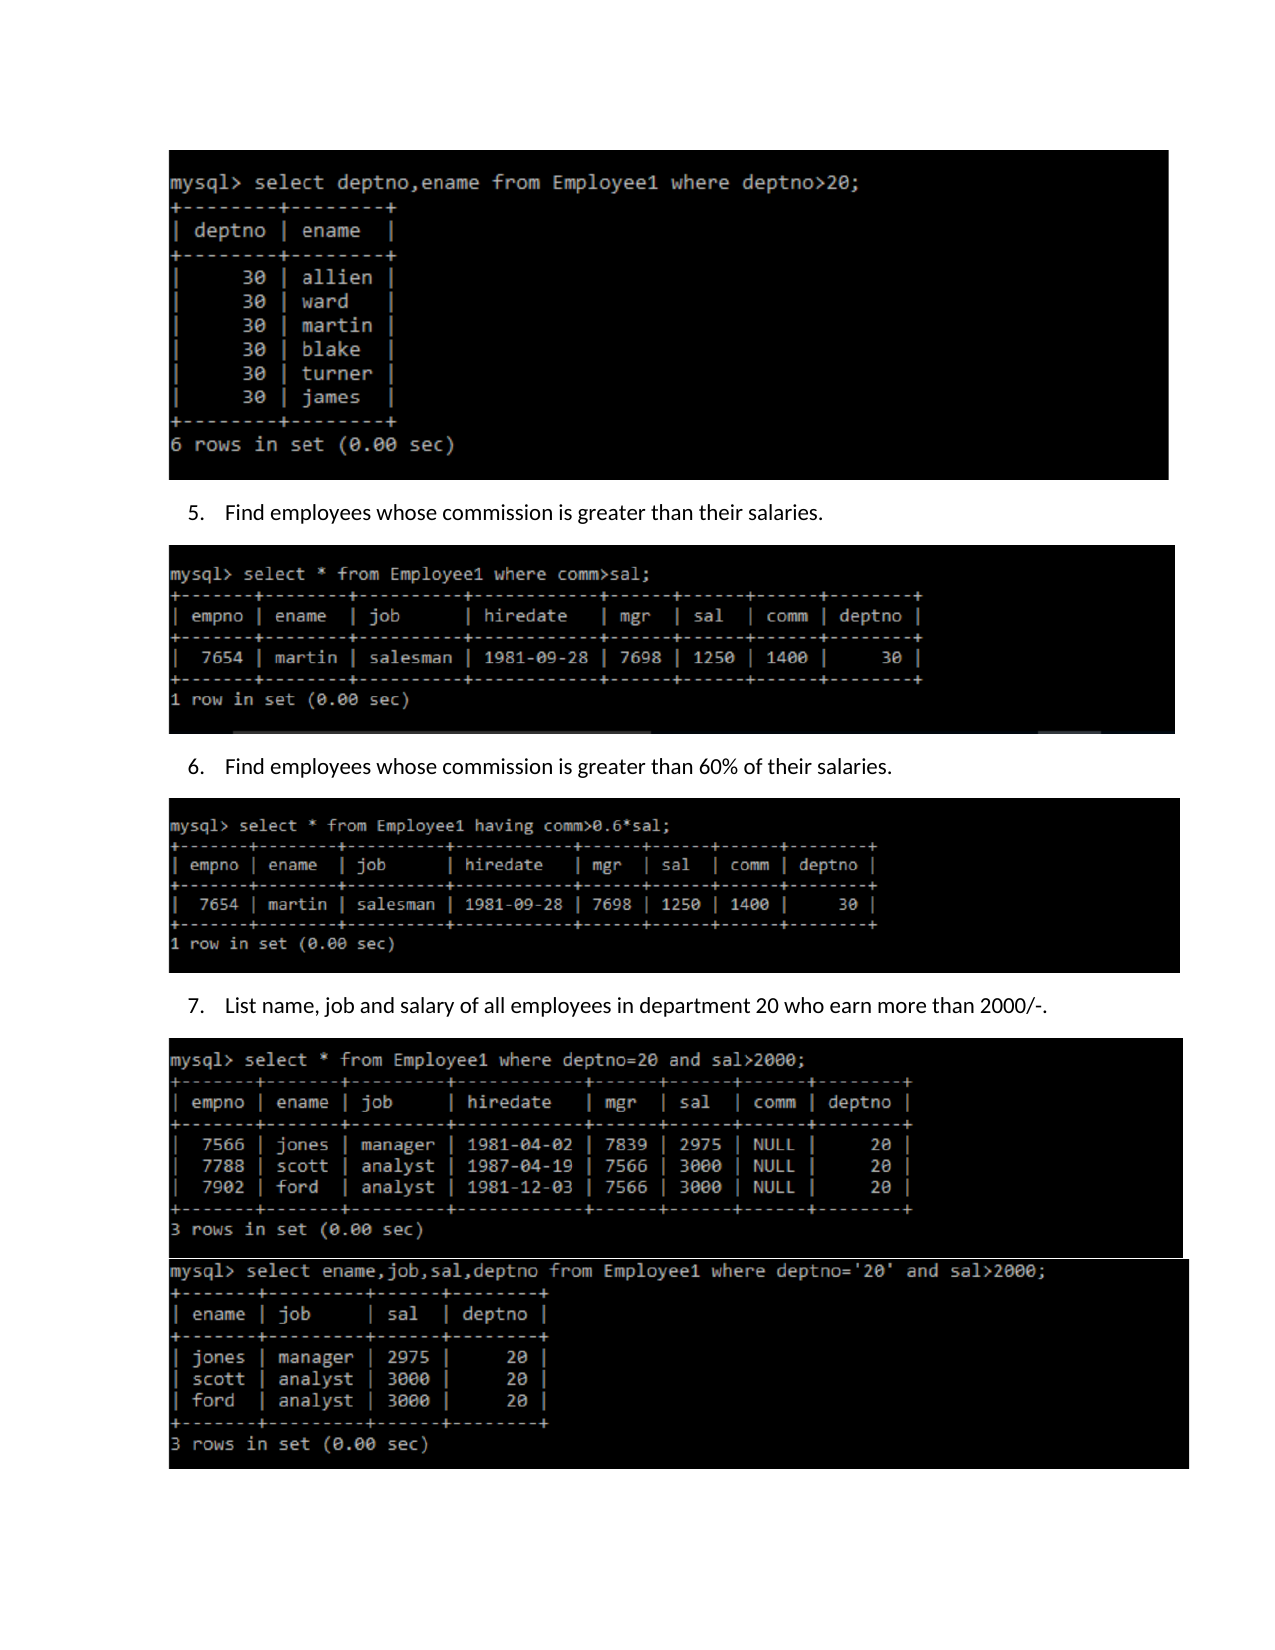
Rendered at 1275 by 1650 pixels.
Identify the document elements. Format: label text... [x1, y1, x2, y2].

list Find employees whose commission is greater than their salaries. [187, 498, 1125, 526]
list List name, job and salary of all employees in department 20 who earn more than 2000/-. [187, 991, 1125, 1019]
list Find employees whose commission is greater than 60% of their salaries. [187, 752, 1125, 780]
